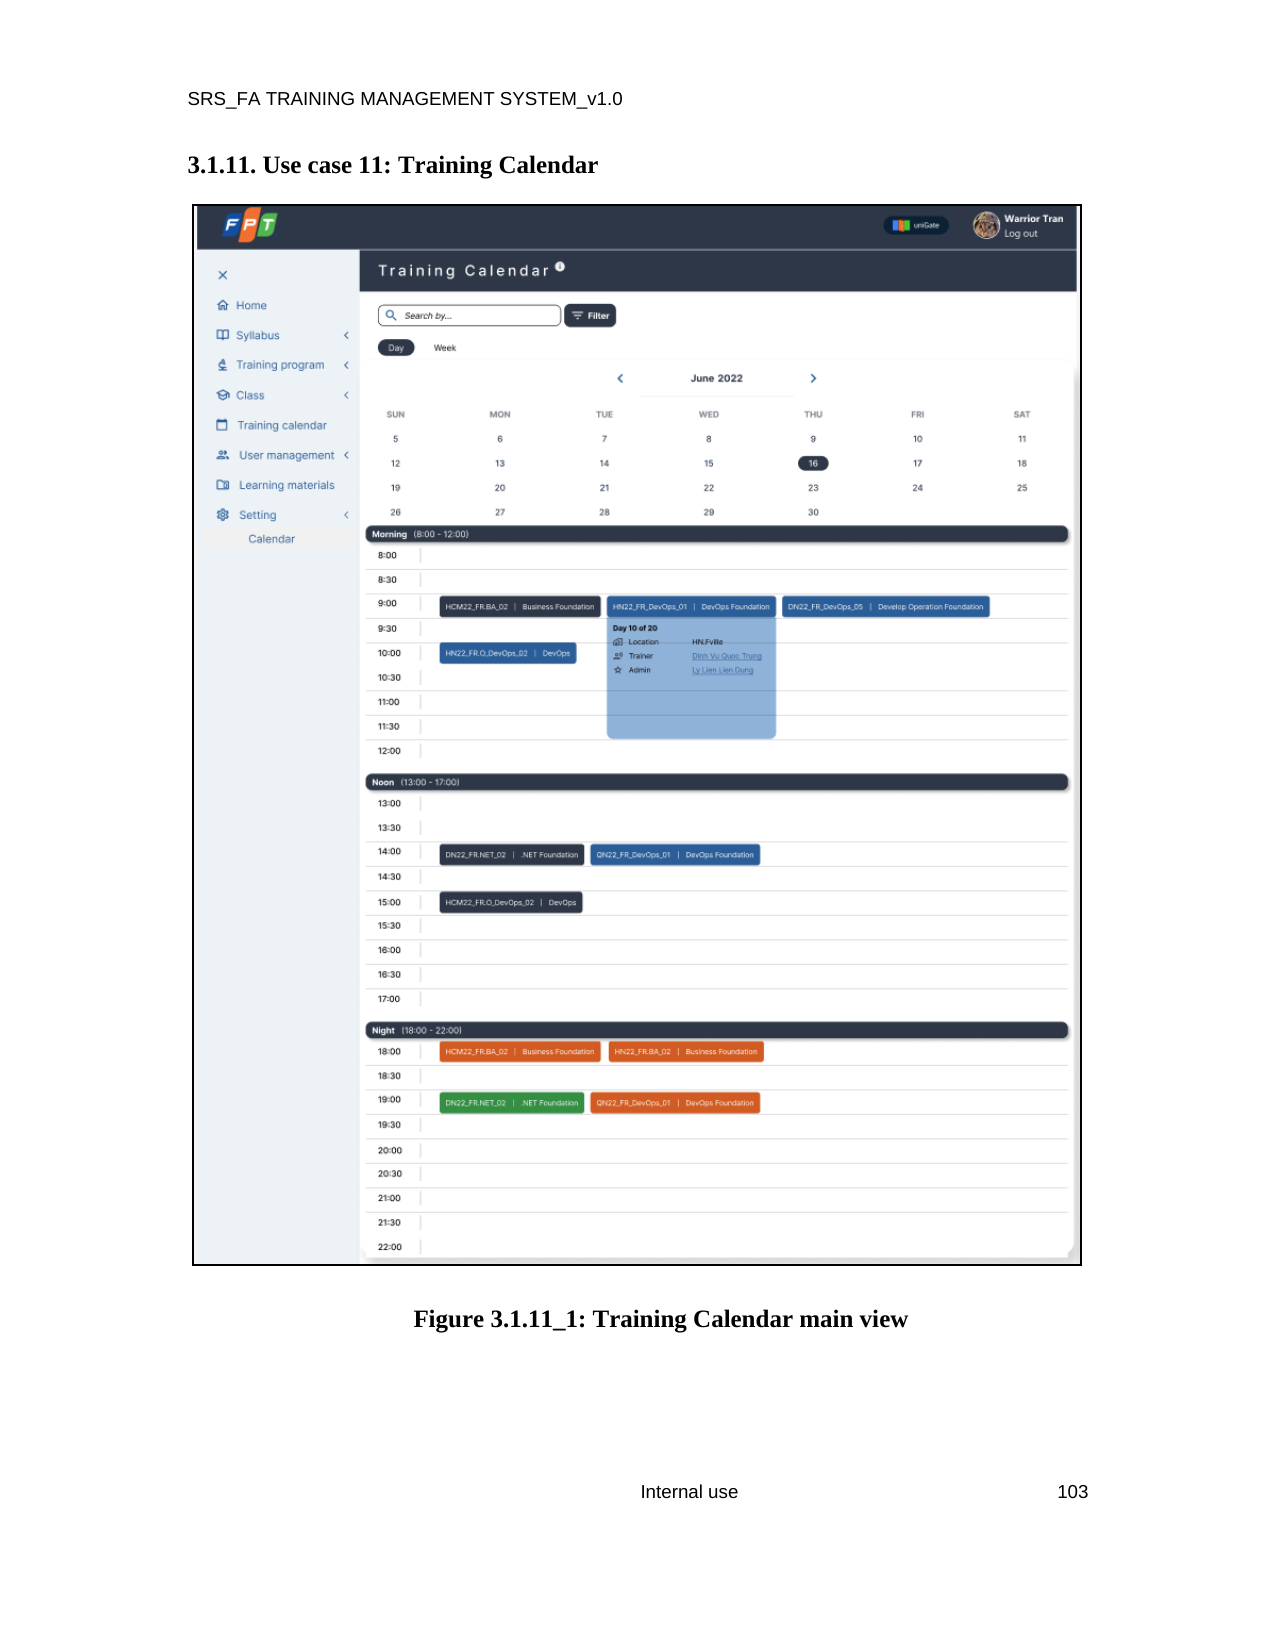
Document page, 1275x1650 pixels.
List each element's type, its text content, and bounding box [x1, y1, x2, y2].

subtitle 3.1.11. Use case 11: Training Calendar [187, 150, 1078, 179]
picture [194, 206, 1080, 1264]
subtitle Figure 3.1.11_1: Training Calendar main view [244, 1304, 1078, 1332]
